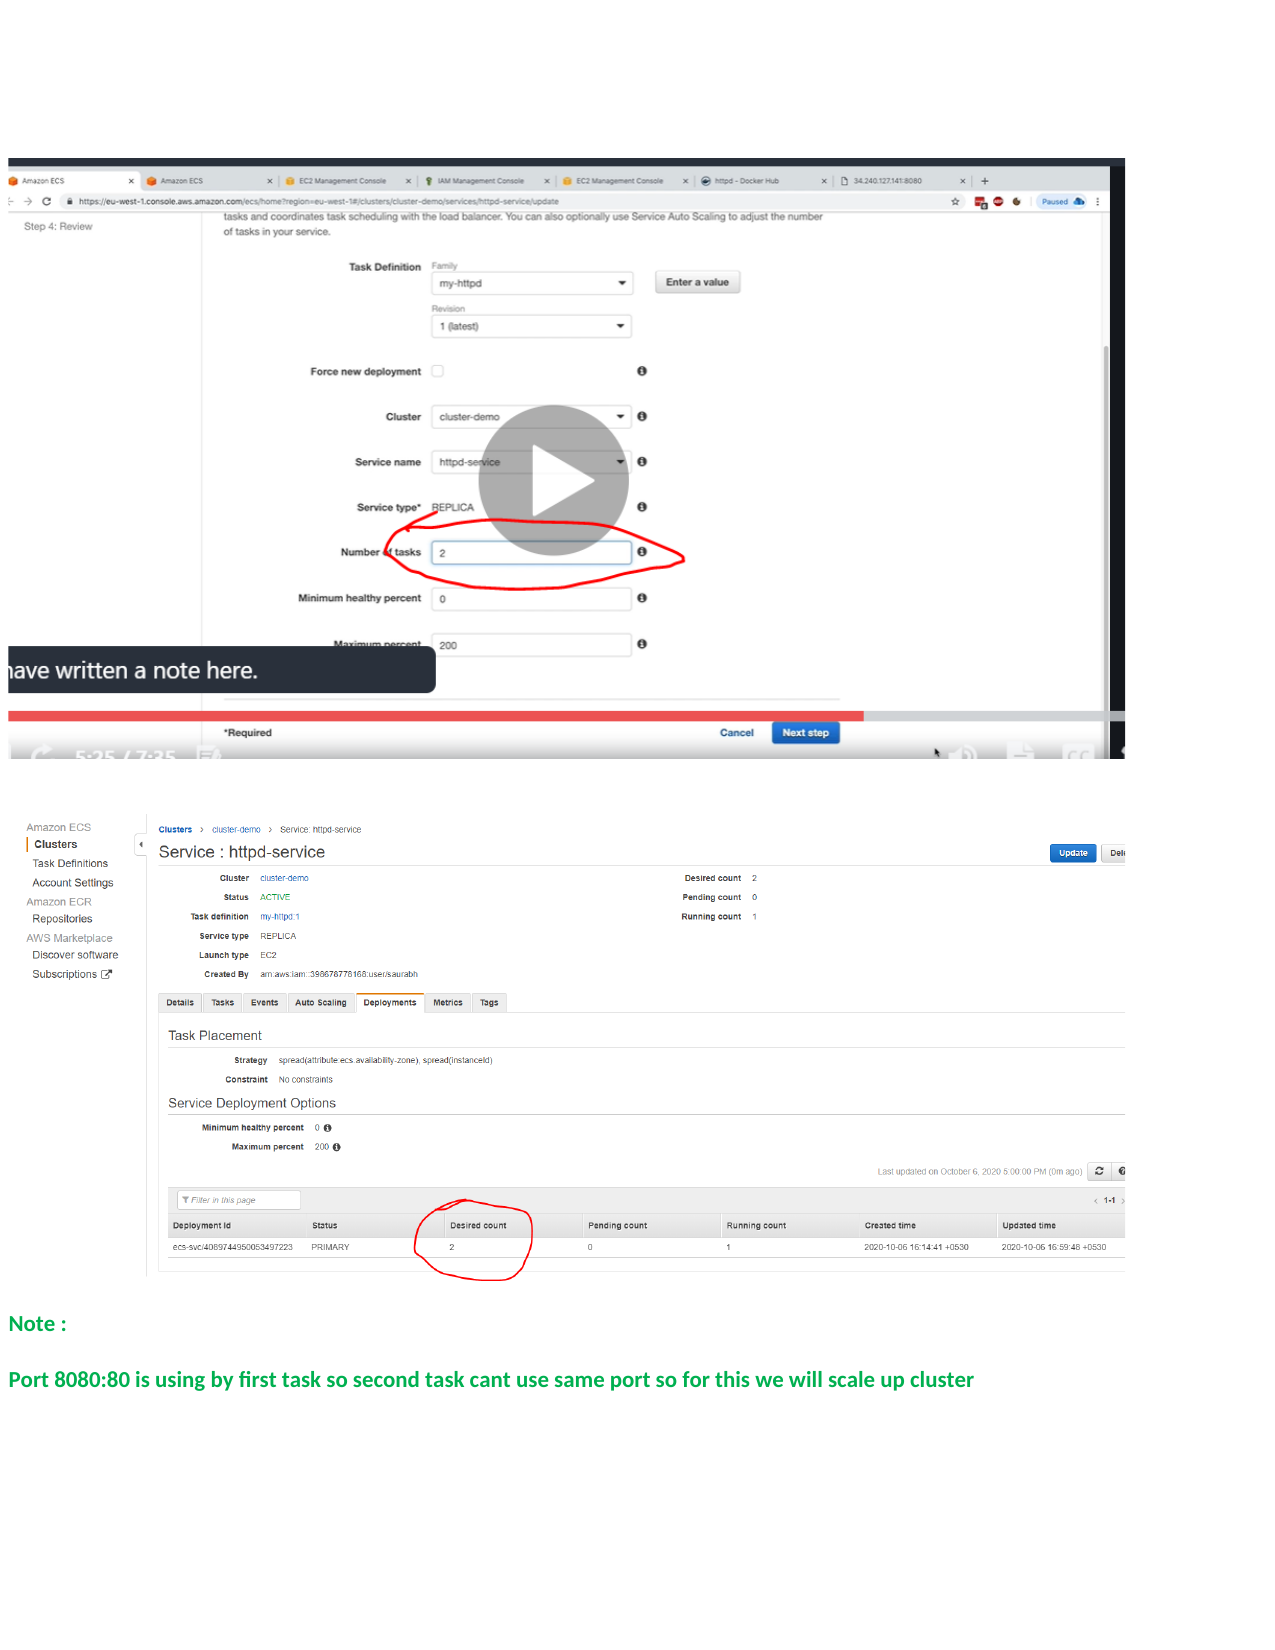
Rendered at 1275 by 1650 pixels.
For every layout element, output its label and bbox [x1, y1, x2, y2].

picture [8, 814, 1125, 1281]
picture [8, 158, 1125, 759]
table_cell [0, 150, 1125, 1429]
